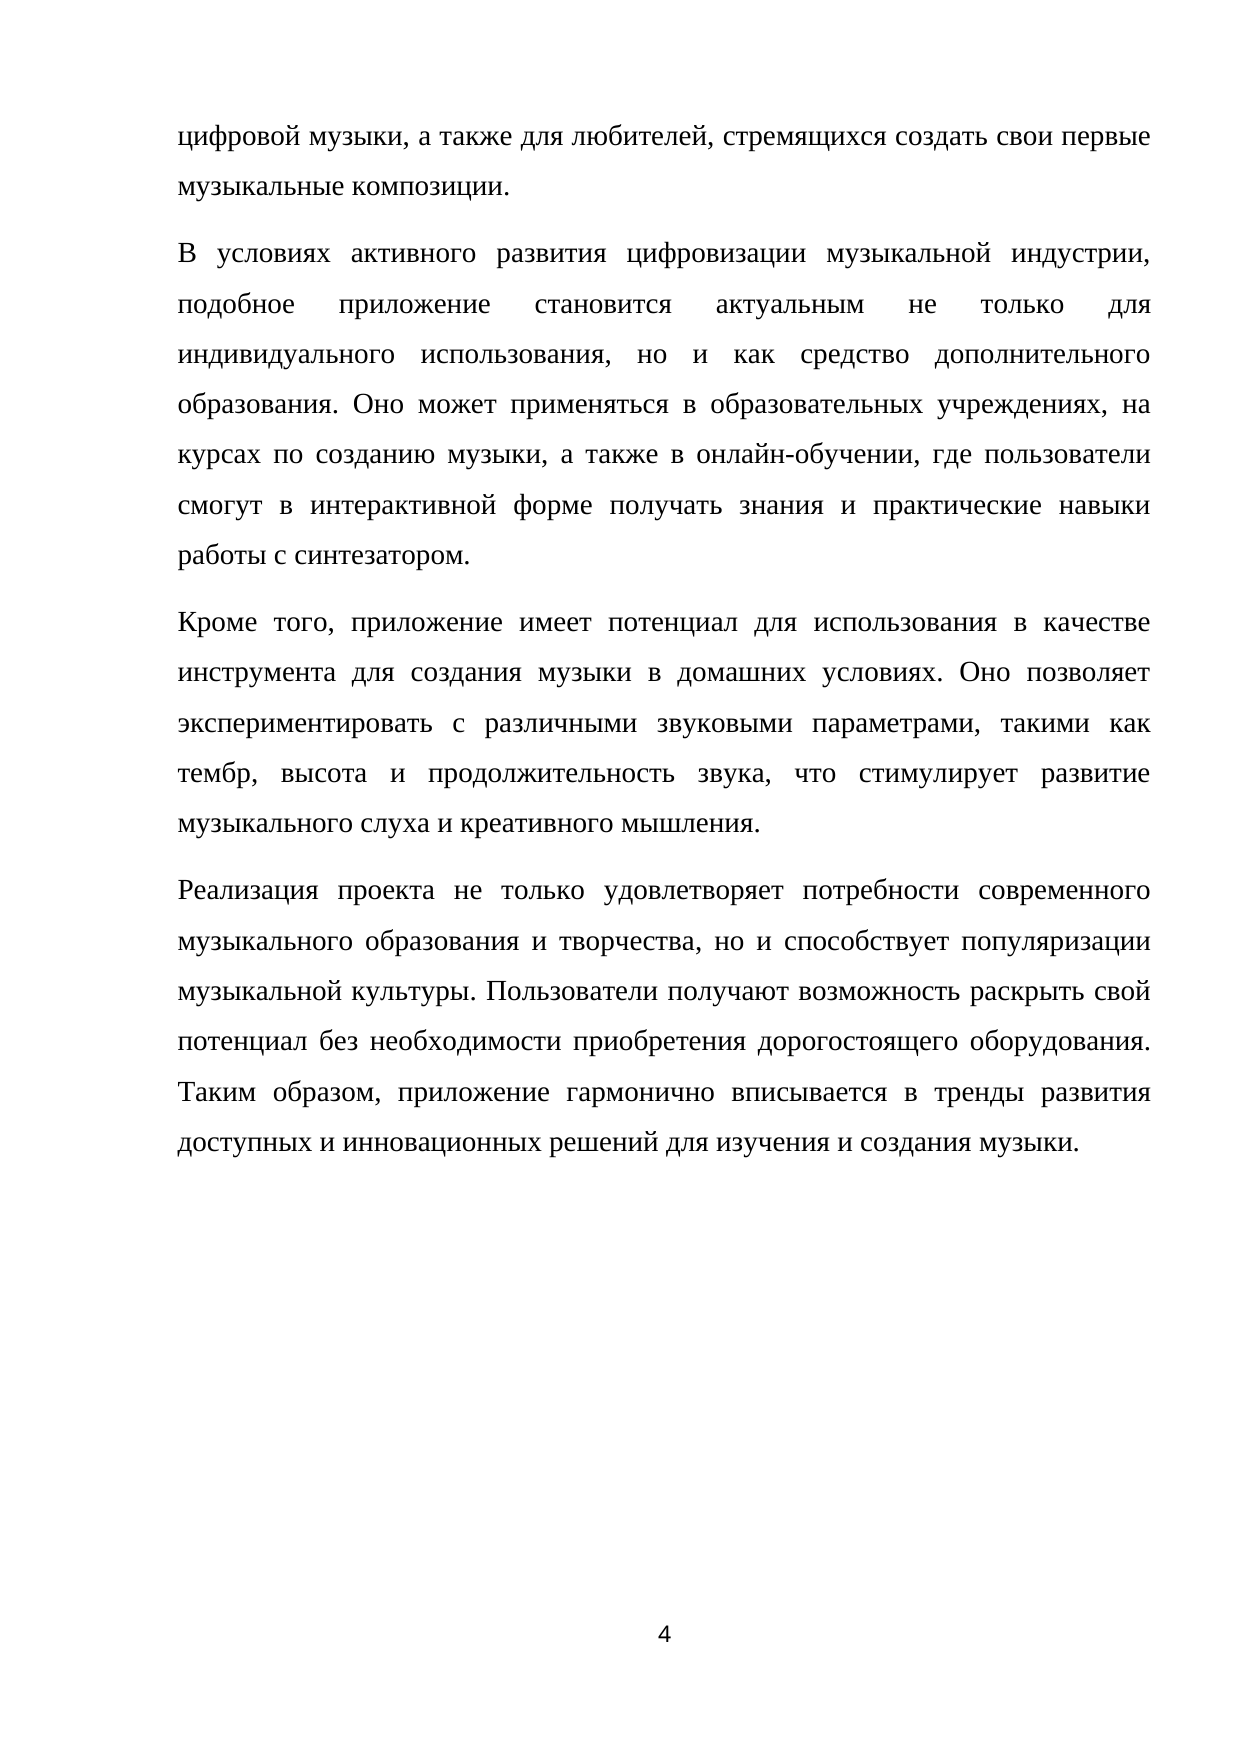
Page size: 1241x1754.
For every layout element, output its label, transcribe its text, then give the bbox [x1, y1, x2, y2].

text Реализация проекта не только удовлетворяет потребности современного музыкального образования и творчества, но и способствует популяризации музыкальной культуры. Пользователи получают возможность раскрыть свой потенциал без необходимости приобретения дорогостоящего оборудования. Таким образом, приложение гармонично вписывается в тренды развития доступных и инновационных решений для изучения и создания музыки. [177, 872, 1152, 1158]
text Кроме того, приложение имеет потенциал для использования в качестве инструмента для создания музыки в домашних условиях. Оно позволяет экспериментировать с различными звуковыми параметрами, такими как тембр, высота и продолжительность звука, что стимулирует развитие музыкального слуха и креативного мышления. [177, 604, 1152, 839]
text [177, 118, 1152, 202]
text В условиях активного развития цифровизации музыкальной индустрии, подобное приложение становится актуальным не только для индивидуального использования, но и как средство дополнительного образования. Оно может применяться в образовательных учреждениях, на курсах по созданию музыки, а также в онлайн-обучении, где пользователи смогут в интерактивной форме получать знания и практические навыки работы с синтезатором. [177, 235, 1152, 571]
